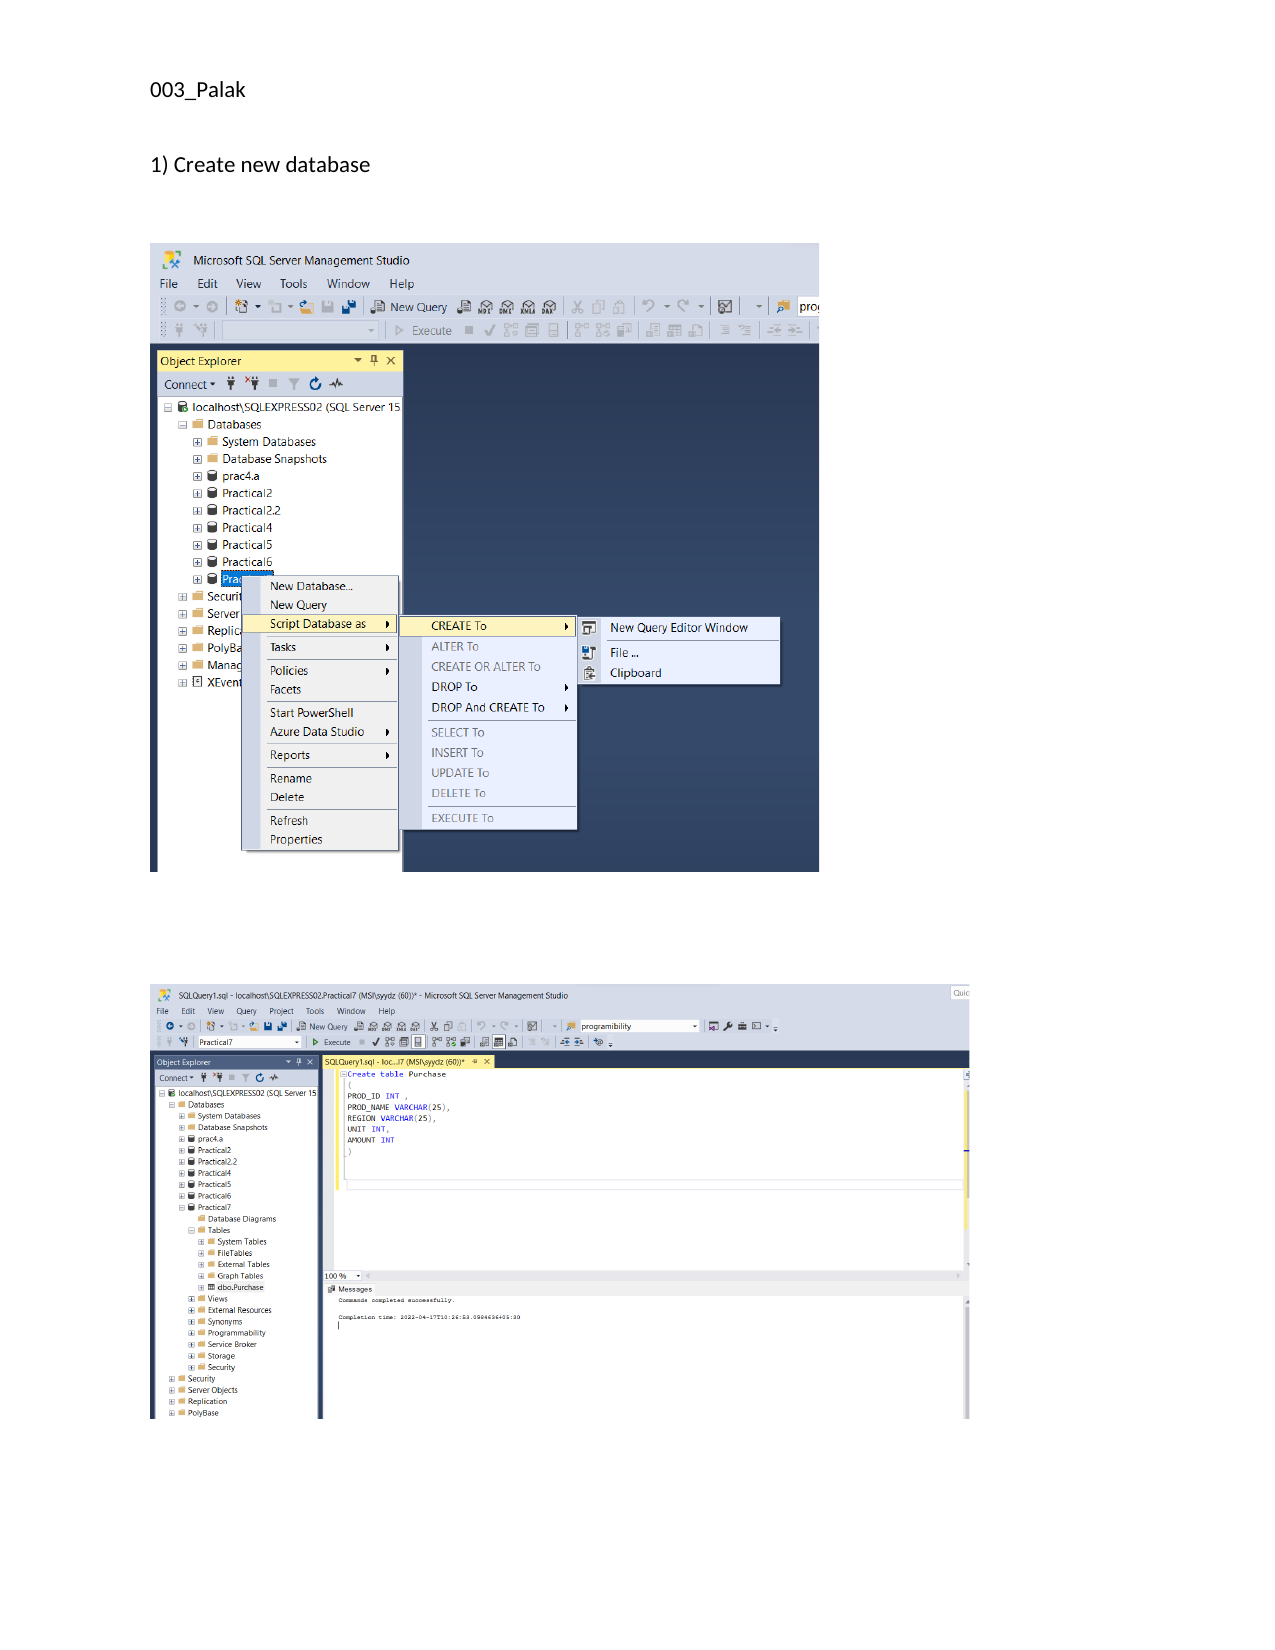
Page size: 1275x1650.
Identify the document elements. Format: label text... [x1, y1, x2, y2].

picture [150, 243, 820, 872]
picture [150, 984, 970, 1419]
text 1) Create new database [150, 150, 1125, 178]
